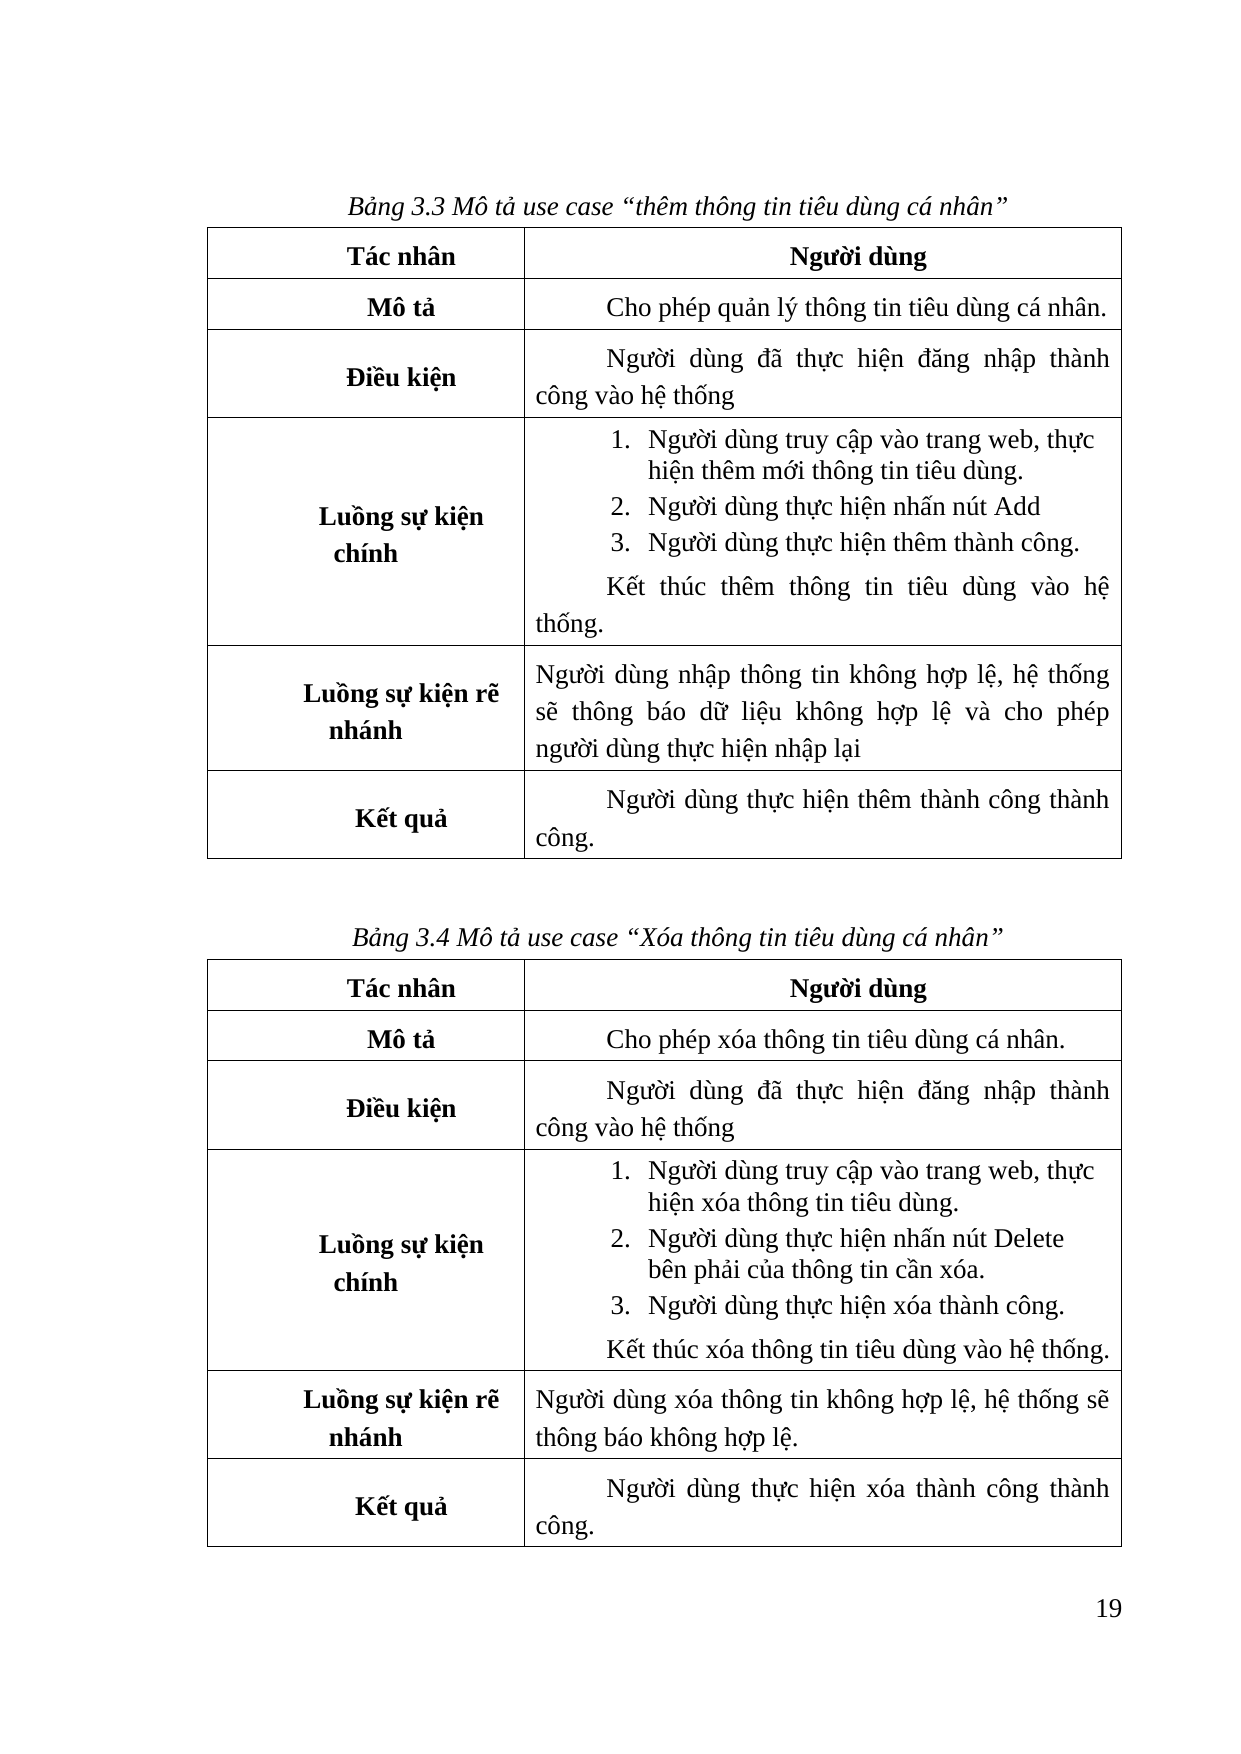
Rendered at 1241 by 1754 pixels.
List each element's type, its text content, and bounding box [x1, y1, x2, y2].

table_cell Người dùng đã thực hiện đăng nhập thành công vào hệ thống [525, 1061, 1121, 1148]
table_cell Người dùng truy cập vào trang web, thực hiện xóa thông tin tiêu dùng. Người dùng thực hiện nhấn nút Delete bên phải của thông tin cần xóa. Người dùng thực hiện xóa thành công. Kết thúc xóa thông tin tiêu dùng vào hệ thống. [525, 1150, 1121, 1370]
table_cell Người dùng nhập thông tin không hợp lệ, hệ thống sẽ thông báo dữ liệu không hợp lệ và cho phép người dùng thực hiện nhập lại [525, 646, 1121, 770]
table_cell Mô tả [208, 279, 524, 329]
table_cell Luồng sự kiện chính [208, 1150, 524, 1370]
table_header Người dùng [525, 228, 1121, 278]
table_cell Người dùng đã thực hiện đăng nhập thành công vào hệ thống [525, 330, 1121, 417]
table_cell Người dùng xóa thông tin không hợp lệ, hệ thống sẽ thông báo không hợp lệ. [525, 1371, 1121, 1458]
table_cell Cho phép xóa thông tin tiêu dùng cá nhân. [525, 1011, 1121, 1060]
table_cell Điều kiện [208, 330, 524, 417]
table_cell Cho phép quản lý thông tin tiêu dùng cá nhân. [525, 279, 1121, 329]
table_cell Điều kiện [208, 1061, 524, 1148]
text Bảng 3.4 Mô tả use case “Xóa thông tin tiêu dùng cá nhân” [207, 921, 1122, 952]
table_cell Luồng sự kiện rẽ nhánh [208, 1371, 524, 1458]
table_header Người dùng [525, 960, 1121, 1009]
table_cell Người dùng thực hiện xóa thành công thành công. [525, 1459, 1121, 1546]
table_cell Luồng sự kiện chính [208, 418, 524, 644]
table_cell Luồng sự kiện rẽ nhánh [208, 646, 524, 770]
table_header Tác nhân [208, 960, 524, 1009]
text Bảng 3.3 Mô tả use case “thêm thông tin tiêu dùng cá nhân” [207, 190, 1122, 221]
table_cell Người dùng thực hiện thêm thành công thành công. [525, 771, 1121, 858]
table_cell Kết quả [208, 771, 524, 858]
table_cell Người dùng truy cập vào trang web, thực hiện thêm mới thông tin tiêu dùng. Người dùng thực hiện nhấn nút Add Người dùng thực hiện thêm thành công. Kết thúc thêm thông tin tiêu dùng vào hệ thống. [525, 418, 1121, 644]
table_cell Mô tả [208, 1011, 524, 1060]
table_header Tác nhân [208, 228, 524, 278]
table_cell Kết quả [208, 1459, 524, 1546]
